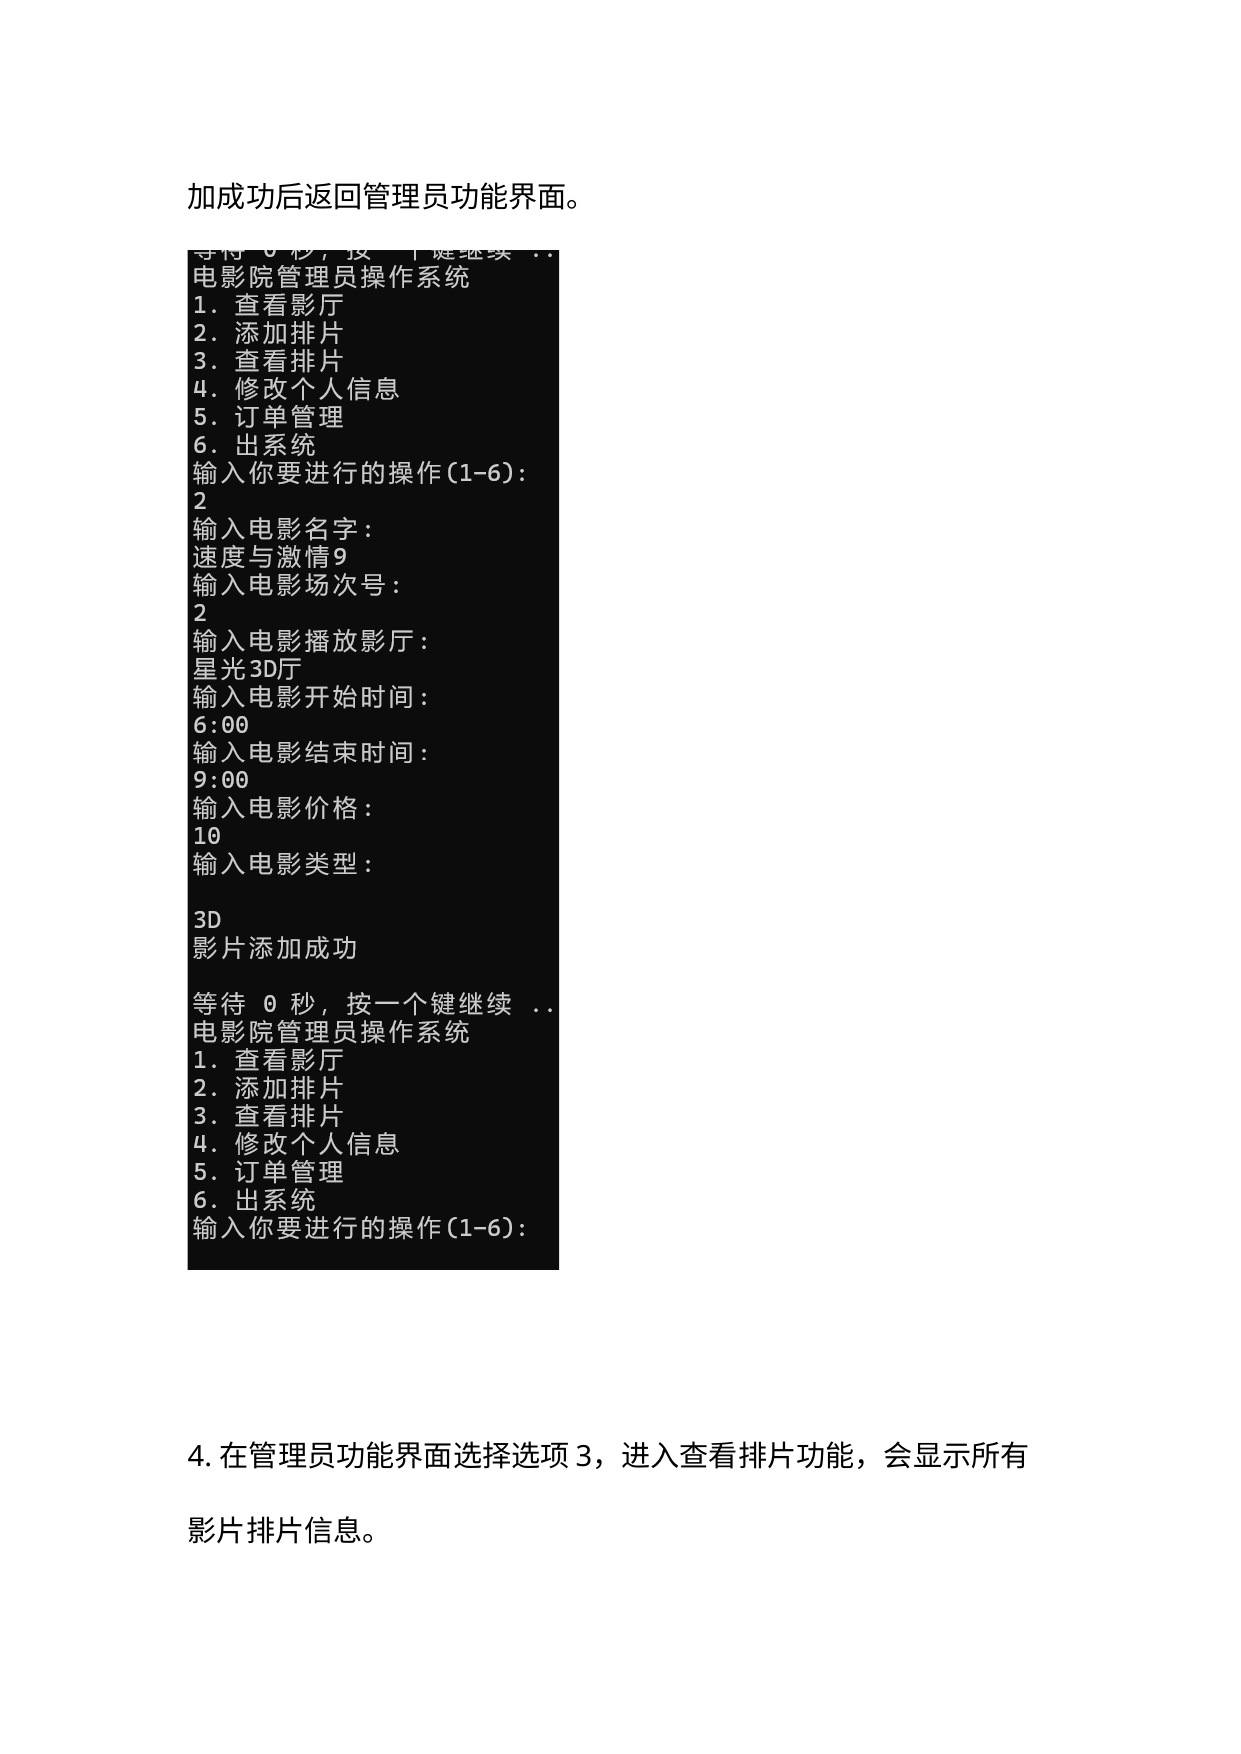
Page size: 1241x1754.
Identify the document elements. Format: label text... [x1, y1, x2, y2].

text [187, 162, 1053, 227]
text 4. 在管理员功能界面选择选项3，进入查看排片功能，会显示所有影片排片信息。 [187, 1421, 1053, 1561]
picture [187, 250, 560, 1270]
